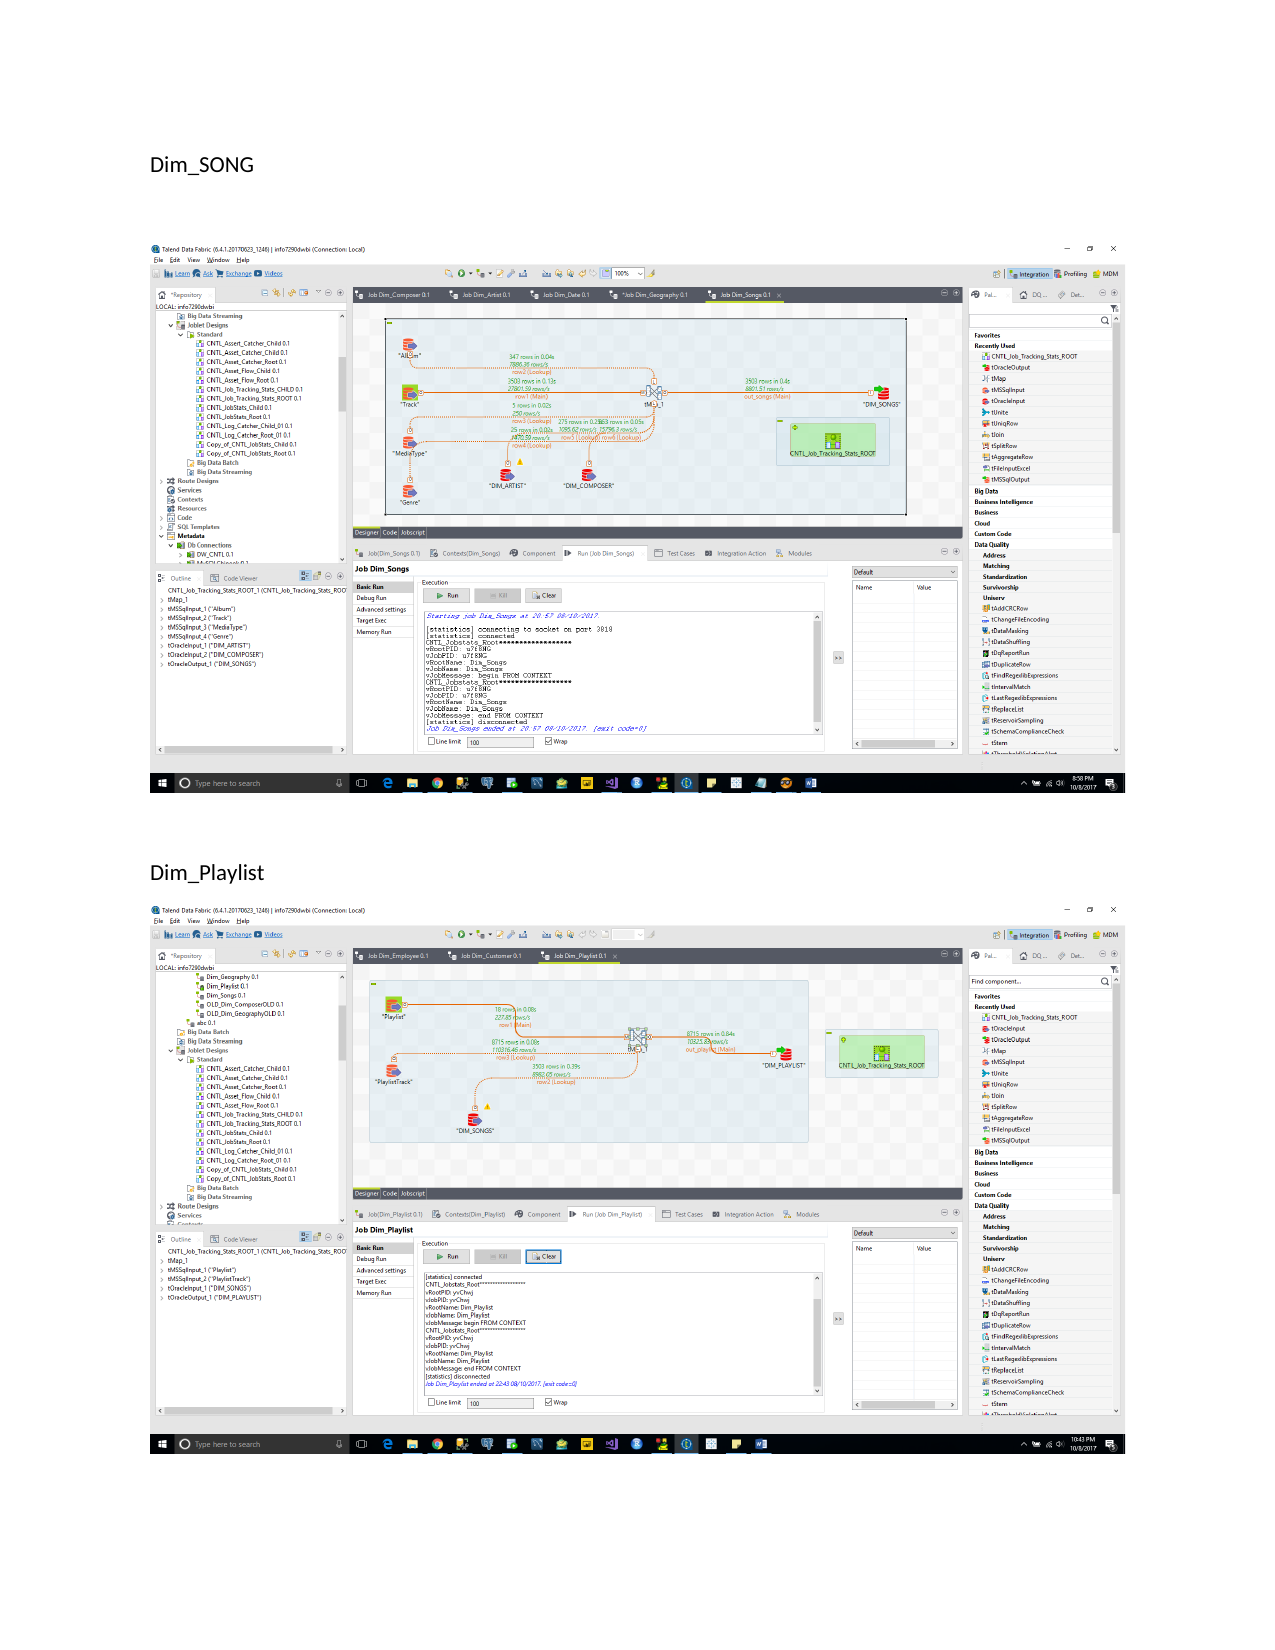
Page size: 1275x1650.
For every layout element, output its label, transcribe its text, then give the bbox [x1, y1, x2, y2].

text Dim_Playlist [150, 858, 1125, 886]
picture [150, 243, 1125, 793]
text Dim_SONG [150, 150, 1125, 178]
picture [150, 904, 1125, 1454]
